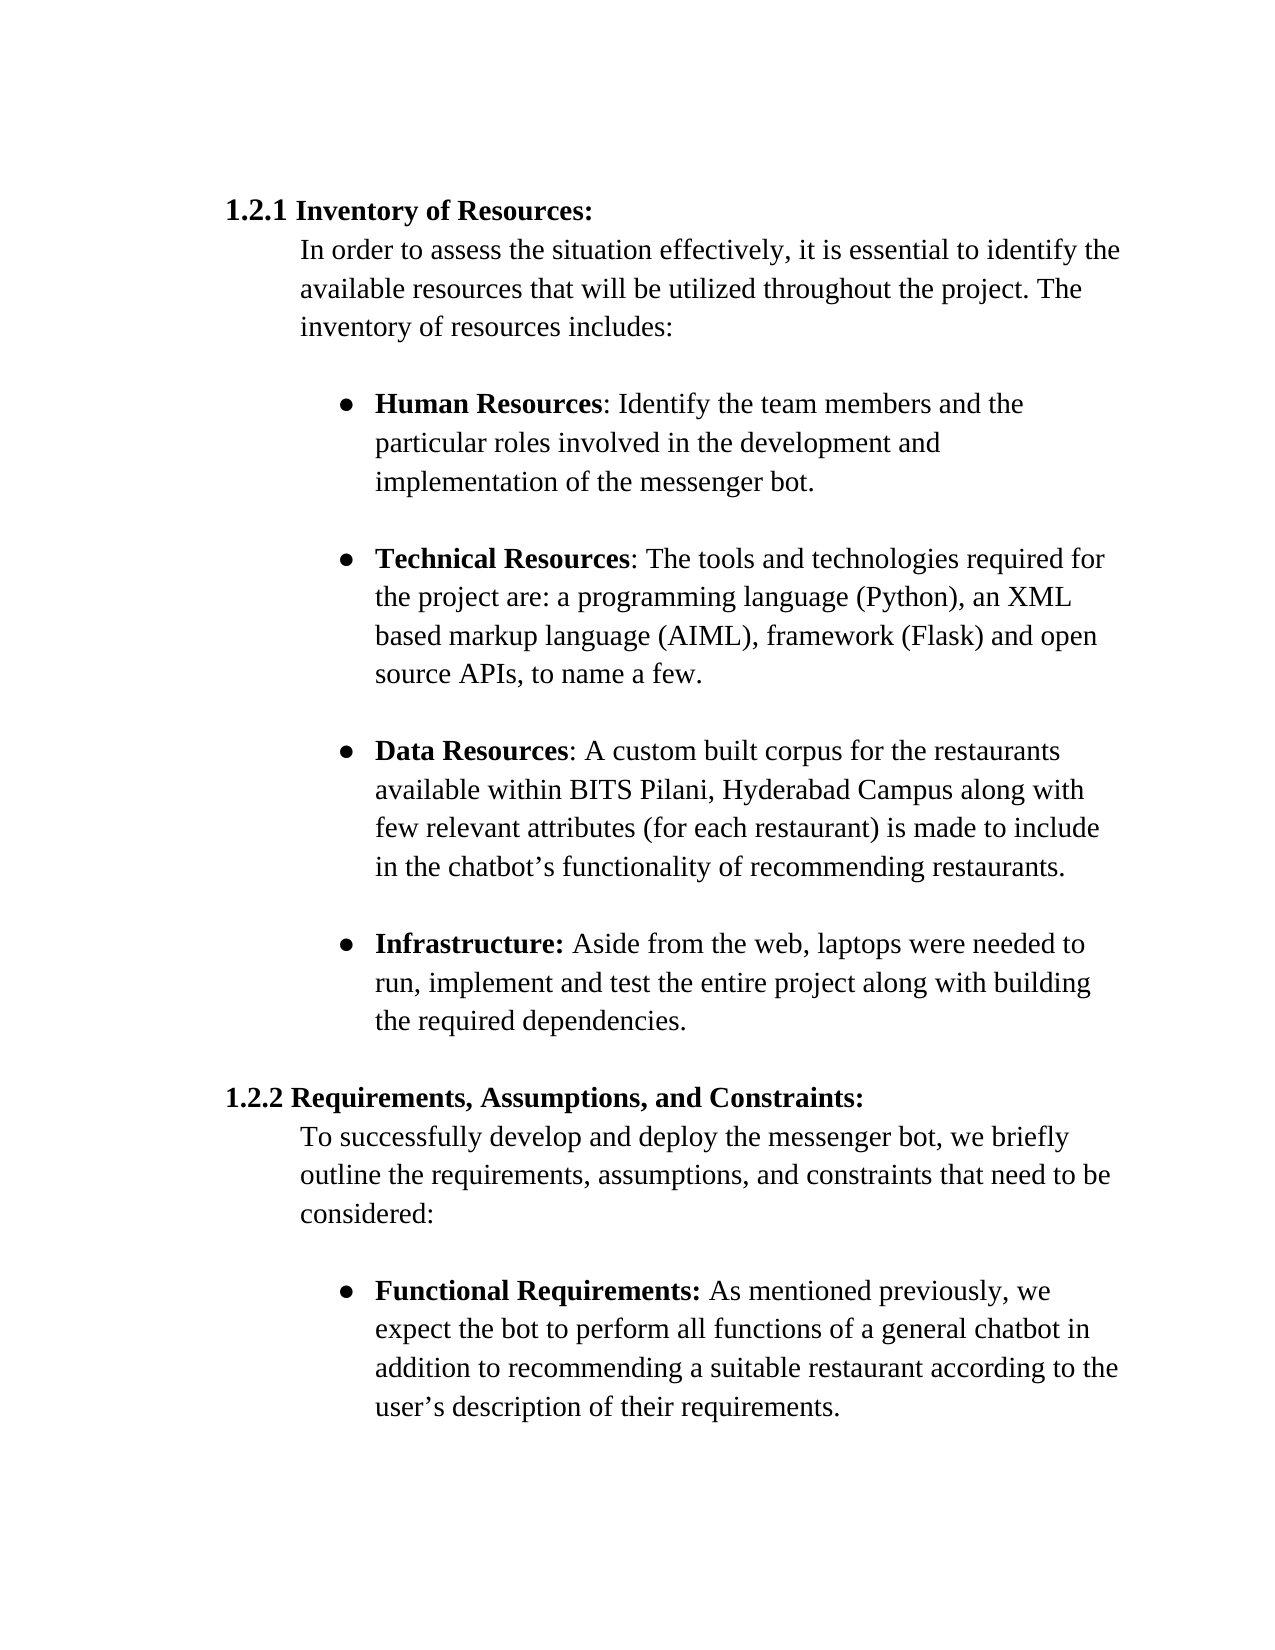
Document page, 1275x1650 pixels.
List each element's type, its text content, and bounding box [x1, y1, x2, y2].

text To successfully develop and deploy the messenger bot, we briefly outline the requirements, assumptions, and constraints that need to be considered: [300, 1119, 1125, 1229]
list Functional Requirements: As mentioned previously, we expect the bot to perform all functions of a general chatbot in addition to recommending a suitable restaurant according to the user’s description of their requirements. [337, 1273, 1125, 1422]
list Data Resources: A custom built corpus for the restaurants available within BITS Pilani, Hyderabad Campus along with few relevant attributes (for each restaurant) is made to include in the chatbot’s functionality of recommending restaurants. [337, 733, 1125, 883]
list Technical Resources: The tools and technologies required for the project are: a programming language (Python), an XML based markup language (AIML), framework (Flask) and open source APIs, to name a few. [337, 541, 1125, 690]
text In order to assess the situation effectively, it is essential to identify the available resources that will be utilized throughout the project. The inventory of resources includes: [300, 232, 1125, 343]
text 1.2.1 Inventory of Resources: [150, 191, 1125, 227]
text 1.2.2 Requirements, Assumptions, and Constraints: [150, 1080, 1125, 1114]
list Human Resources: Identify the team members and the particular roles involved in the development and implementation of the messenger bot. [337, 387, 1125, 497]
list Infrastructure: Aside from the web, laptops were needed to run, implement and test the entire project along with building the required dependencies. [337, 926, 1125, 1037]
